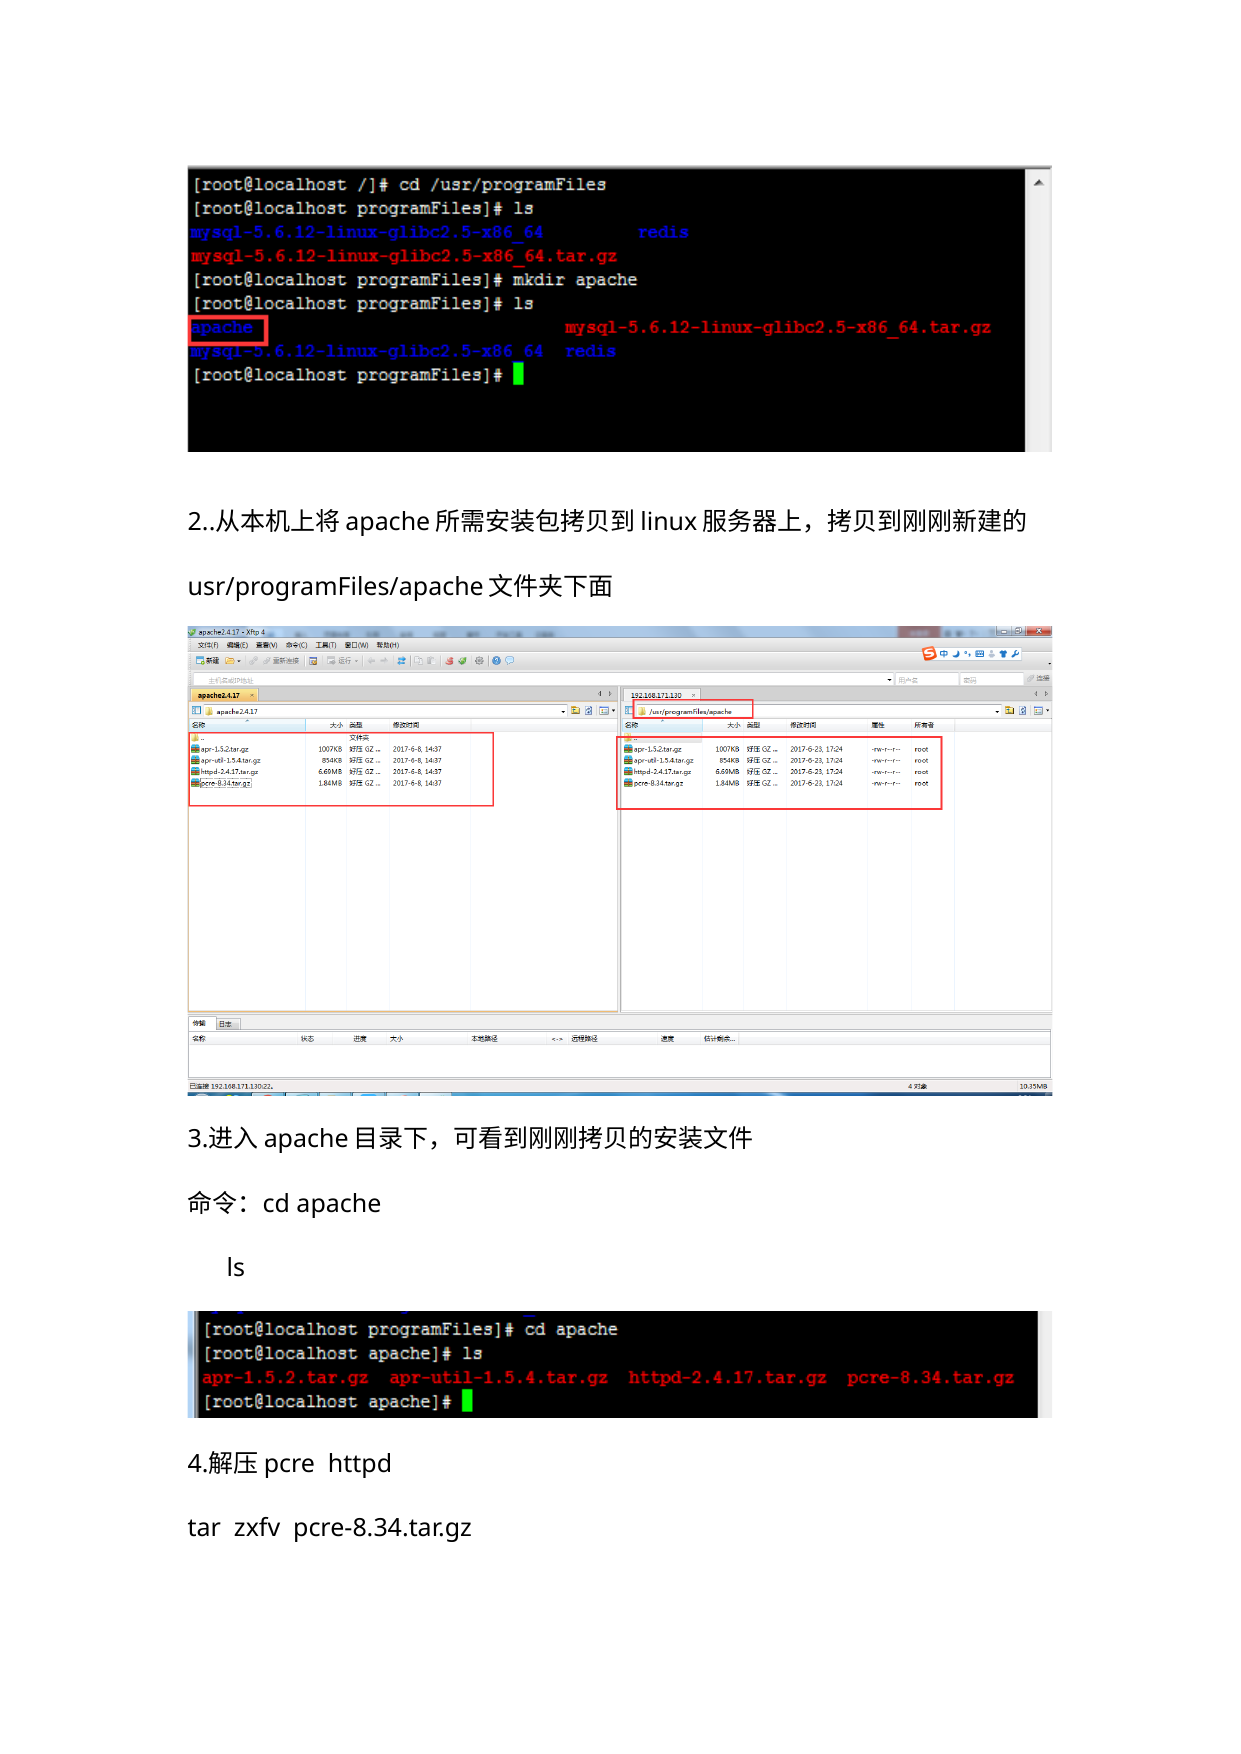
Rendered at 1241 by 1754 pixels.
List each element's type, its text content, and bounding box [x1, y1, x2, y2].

text ls [187, 1234, 1053, 1299]
list 解压pcre httpd [187, 1429, 1053, 1494]
picture [187, 165, 1052, 452]
list .从本机上将apache所需安装包拷贝到linux服务器上，拷贝到刚刚新建的 usr/programFiles/apache文件夹下面 [187, 487, 1053, 617]
picture [187, 626, 1053, 1096]
text tar zxfv pcre-8.34.tar.gz [187, 1494, 1053, 1559]
text 命令：cd apache [187, 1169, 1053, 1234]
list 进入apache目录下，可看到刚刚拷贝的安装文件 [187, 1104, 1053, 1169]
picture [187, 1311, 1053, 1418]
